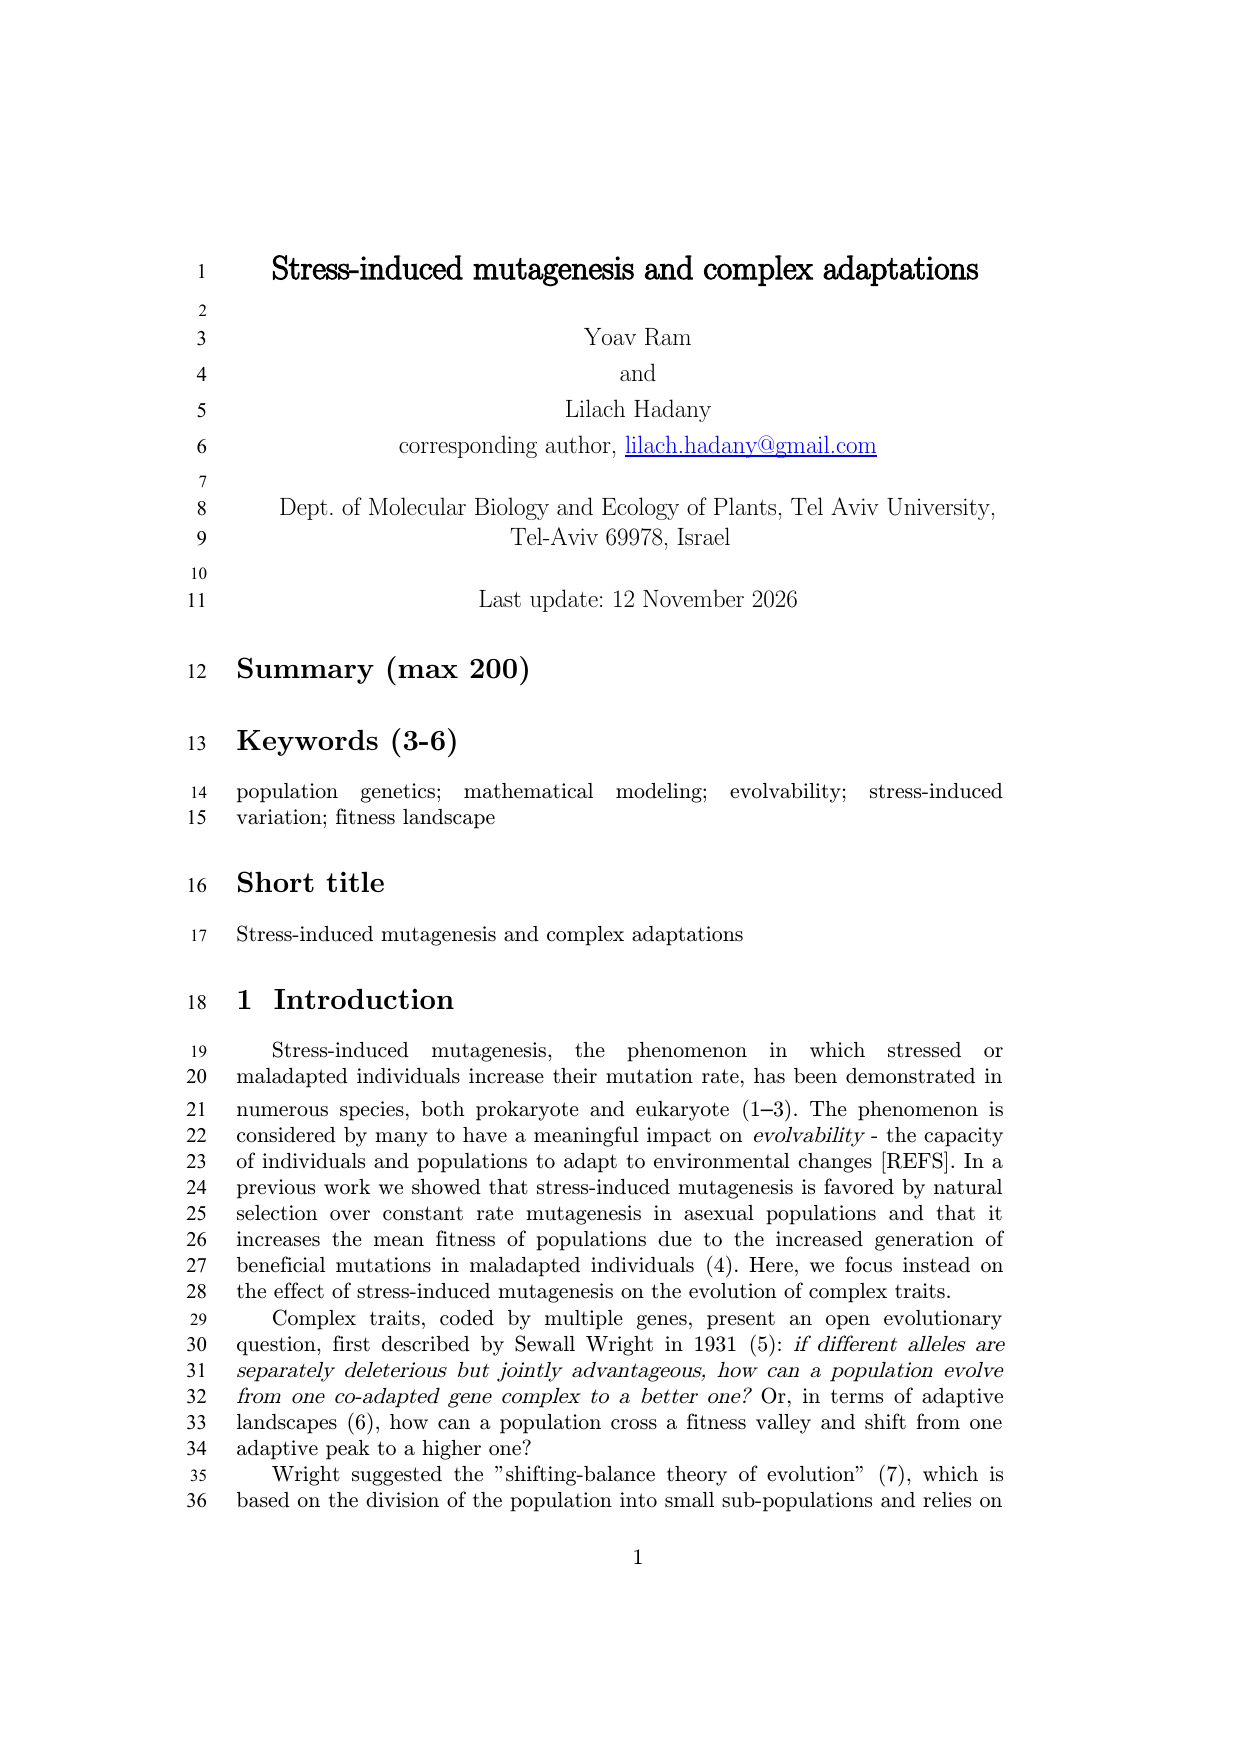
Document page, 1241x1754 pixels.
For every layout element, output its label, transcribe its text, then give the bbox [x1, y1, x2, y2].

text Stress-induced mutagenesis and complex adaptations [236, 926, 1004, 946]
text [236, 1466, 1004, 1512]
subtitle Yoav Ram [236, 327, 1004, 351]
subtitle corresponding author, lilach.hadany@gmail.com [236, 436, 1004, 459]
subtitle Dept. of Molecular Biology and Ecology of Plants, Tel Aviv University, Tel-Aviv 69978, Israel [236, 498, 1004, 551]
subtitle and [236, 364, 1004, 387]
subtitle Summary (max 200) [523, 658, 1004, 684]
text population genetics; mathematical modeling; evolvability; stress-induced variation; fitness landscape [236, 783, 1004, 829]
subtitle Keywords (3-6) [236, 729, 397, 756]
subtitle Keywords (3-6) [450, 729, 1004, 756]
text Complex traits, coded by multiple genes, present an open evolutionary question, first described by Sewall Wright in 1931 (5): if different alleles are separately deleterious but jointly advantageous, how can a population evolve from one co-adapted gene complex to a better one? Or, in terms of adaptive landscapes (6), how can a population cross a fitness valley and shift from one adaptive peak to a higher one? [236, 1309, 1004, 1460]
title Stress-induced mutagenesis and complex adaptations [236, 255, 1004, 286]
text Stress-induced mutagenesis, the phenomenon in which stressed or maladapted individuals increase their mutation rate, has been demonstrated in numerous species, both prokaryote and eukaryote (1–3). The phenomenon is considered by many to have a meaningful impact on evolvability - the capacity of individuals and populations to adapt to environmental changes [REFS]. In a previous work we showed that stress-induced mutagenesis is favored by natural selection over constant rate mutagenesis in asexual populations and that it increases the mean fitness of populations due to the increased generation of beneficial mutations in maladapted individuals (4). Here, we focus instead on the effect of stress-induced mutagenesis on the evolution of complex traits. [236, 1042, 1004, 1303]
subtitle Lilach Hadany [236, 400, 1004, 423]
subtitle Summary (max 200) [390, 658, 525, 684]
subtitle Summary (max 200) [236, 658, 392, 684]
subtitle Last update: 11 June 2013 [236, 590, 1004, 613]
subtitle Short title [236, 872, 1004, 899]
subtitle Introduction [236, 989, 1004, 1016]
subtitle Keywords (3-6) [395, 729, 453, 756]
